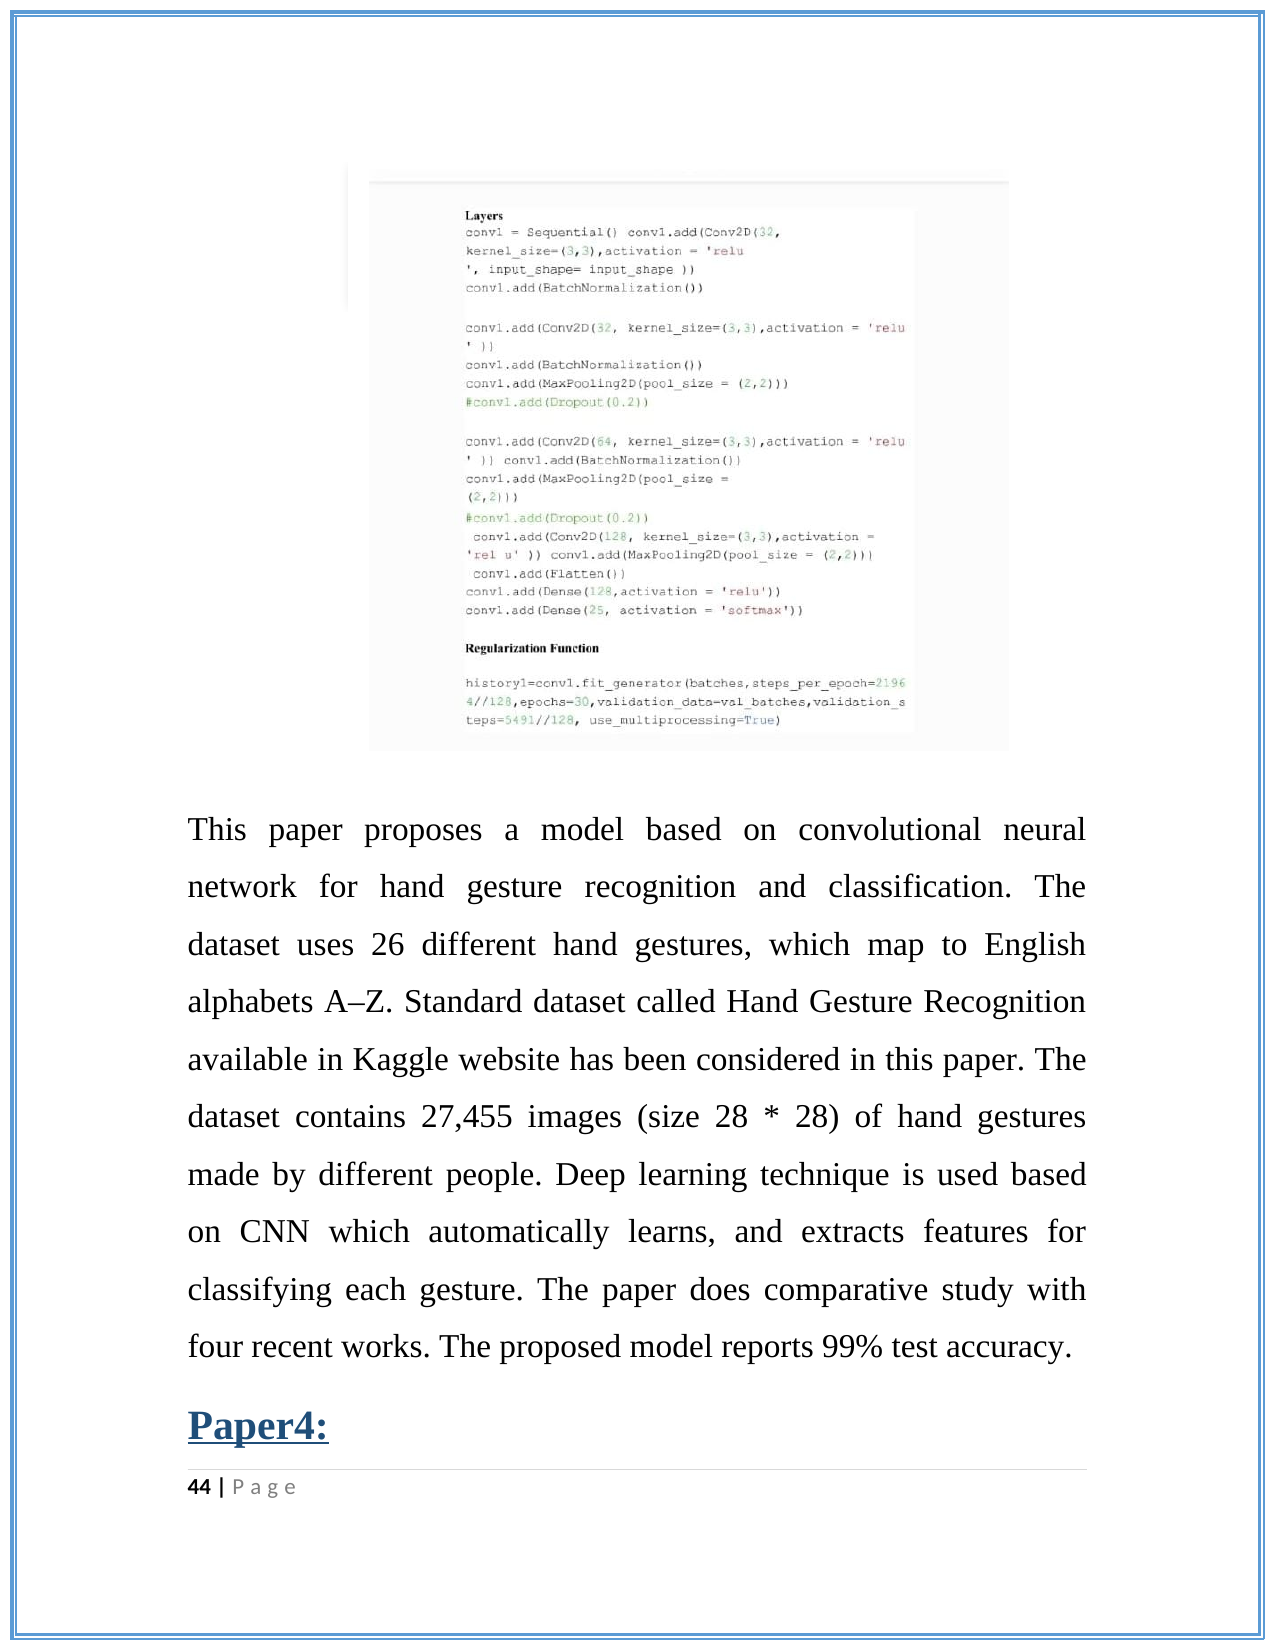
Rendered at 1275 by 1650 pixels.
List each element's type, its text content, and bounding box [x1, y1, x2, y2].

picture [369, 169, 1009, 751]
text Paper4: [187, 1401, 1087, 1448]
text This paper proposes a model based on convolutional neural network for hand gesture recognition and classification. The dataset uses 26 different hand gestures, which map to English alphabets A–Z. Standard dataset called Hand Gesture Recognition available in Kaggle website has been considered in this paper. The dataset contains 27,455 images (size 28 * 28) of hand gestures made by different people. Deep learning technique is used based on CNN which automatically learns, and extracts features for classifying each gesture. The paper does comparative study with four recent works. The proposed model reports 99% test accuracy. [187, 809, 1087, 1365]
